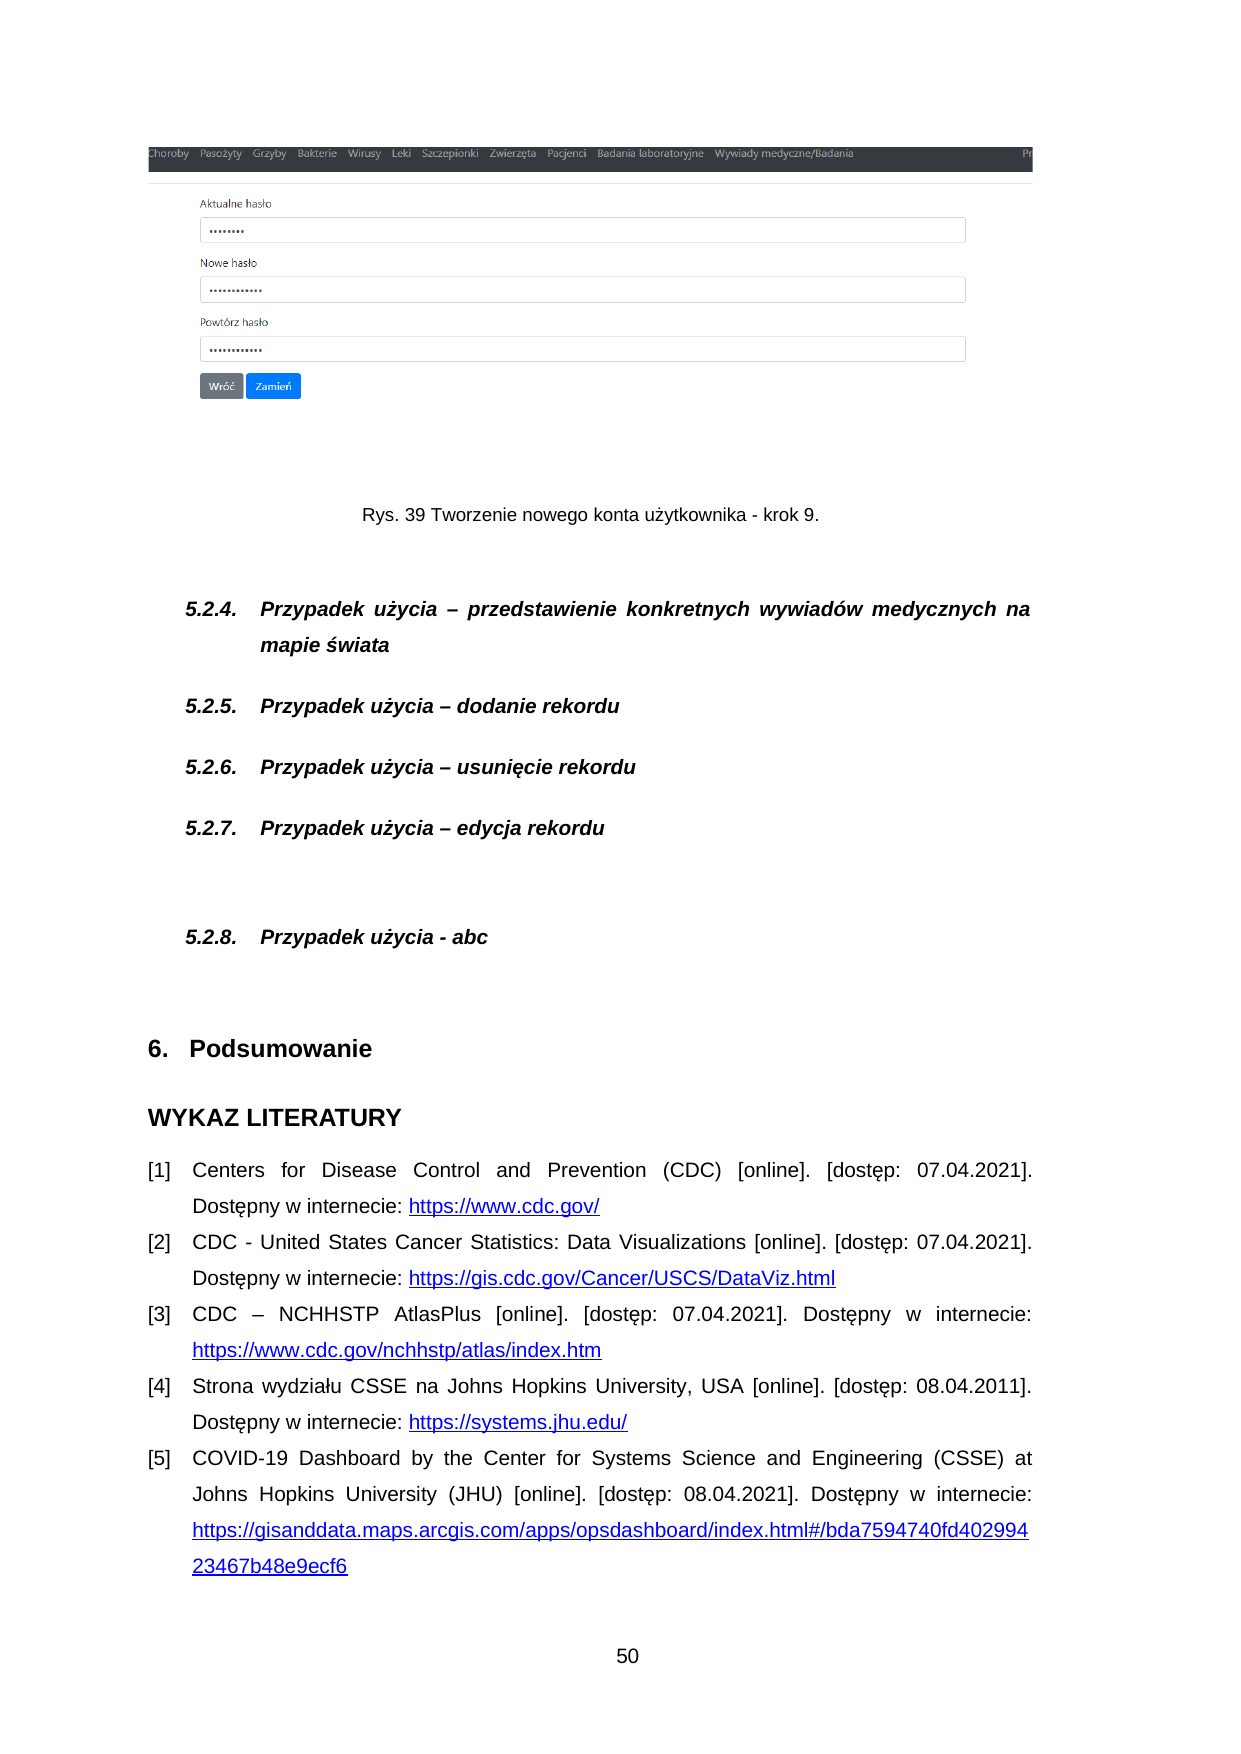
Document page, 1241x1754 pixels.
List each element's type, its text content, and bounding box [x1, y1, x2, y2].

text CDC – NCHHSTP AtlasPlus [online]. [dostęp: 07.04.2021]. Dostępny w internecie: https://www.cdc.gov/nchhstp/atlas/index.htm [148, 1302, 1033, 1362]
text Rys. 39 Tworzenie nowego konta użytkownika - krok 9. [148, 504, 1033, 525]
subtitle Podsumowanie [148, 1034, 1033, 1063]
text Strona wydziału CSSE na Johns Hopkins University, USA [online]. [dostęp: 08.04.2011]. Dostępny w internecie: https://systems.jhu.edu/ [148, 1374, 1033, 1434]
subtitle Przypadek użycia – dodanie rekordu [185, 694, 1033, 718]
subtitle Przypadek użycia - abc [185, 925, 1033, 949]
text COVID-19 Dashboard by the Center for Systems Science and Engineering (CSSE) at Johns Hopkins University (JHU) [online]. [dostęp: 08.04.2021]. Dostępny w internecie: https://gisanddata.maps.arcgis.com/apps/opsdashboard/index.html#/bda7594740fd40299423467b48e9ecf6 [148, 1446, 1033, 1577]
picture [148, 147, 1033, 468]
subtitle Przypadek użycia – usunięcie rekordu [185, 755, 1033, 779]
subtitle Przypadek użycia – przedstawienie konkretnych wywiadów medycznych na mapie świata [185, 597, 1033, 657]
subtitle WYKAZ LITERATURY [148, 1103, 1033, 1131]
text CDC - United States Cancer Statistics: Data Visualizations [online]. [dostęp: 07.04.2021]. Dostępny w internecie: https://gis.cdc.gov/Cancer/USCS/DataViz.html [148, 1230, 1033, 1290]
text Centers for Disease Control and Prevention (CDC) [online]. [dostęp: 07.04.2021]. Dostępny w internecie: https://www.cdc.gov/ [148, 1158, 1033, 1218]
subtitle Przypadek użycia – edycja rekordu [185, 816, 1033, 840]
